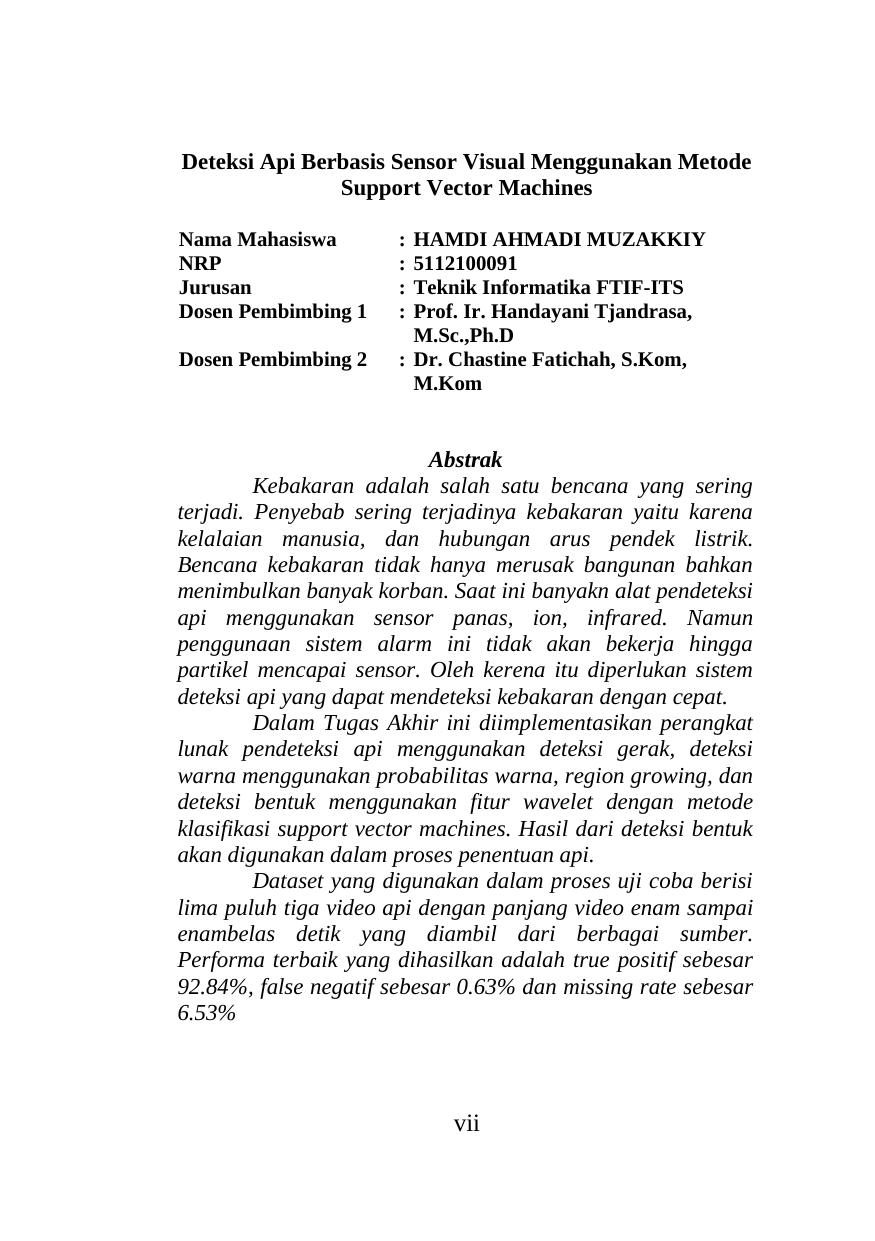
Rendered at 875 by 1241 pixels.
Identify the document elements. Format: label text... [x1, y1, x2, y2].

table_cell Jurusan [177, 275, 397, 299]
table_cell Dr. Chastine Fatichah, S.Kom, M.Kom [412, 347, 756, 419]
table_cell Dosen Pembimbing 2 [177, 347, 397, 419]
text Deteksi Api Berbasis Sensor Visual Menggunakan Metode Support Vector Machines [177, 148, 756, 200]
text Dalam Tugas Akhir ini diimplementasikan perangkat lunak pendeteksi api menggunakan deteksi gerak, deteksi warna menggunakan probabilitas warna, region growing, dan deteksi bentuk menggunakan fitur wavelet dengan metode klasifikasi support vector machines. Hasil dari deteksi bentuk akan digunakan dalam proses penentuan api. [177, 709, 756, 867]
table_cell : [397, 347, 412, 419]
text Dataset yang digunakan dalam proses uji coba berisi lima puluh tiga video api dengan panjang video enam sampai enambelas detik yang diambil dari berbagai sumber. Performa terbaik yang dihasilkan adalah true positif sebesar 92.84%, false negatif sebesar 0.63% dan missing rate sebesar 6.53% [177, 867, 756, 1025]
table_cell Dosen Pembimbing 1 [177, 299, 397, 347]
table_cell Prof. Ir. Handayani Tjandrasa, M.Sc.,Ph.D [412, 299, 756, 347]
subtitle Abstrak [177, 446, 756, 472]
table_cell NRP [177, 251, 397, 275]
table_cell Teknik Informatika FTIF-ITS [412, 275, 756, 299]
table_header HAMDI AHMADI MUZAKKIY [412, 227, 756, 251]
table_header : [397, 227, 412, 251]
table_cell : [397, 299, 412, 347]
table_header Nama Mahasiswa [177, 227, 397, 251]
table_cell 5112100091 [412, 251, 756, 275]
table_cell : [397, 275, 412, 299]
text Kebakaran adalah salah satu bencana yang sering terjadi. Penyebab sering terjadinya kebakaran yaitu karena kelalaian manusia, dan hubungan arus pendek listrik. Bencana kebakaran tidak hanya merusak bangunan bahkan menimbulkan banyak korban. Saat ini banyakn alat pendeteksi api menggunakan sensor panas, ion, infrared. Namun penggunaan sistem alarm ini tidak akan bekerja hingga partikel mencapai sensor. Oleh kerena itu diperlukan sistem deteksi api yang dapat mendeteksi kebakaran dengan cepat. [177, 472, 756, 709]
table_cell : [397, 251, 412, 275]
